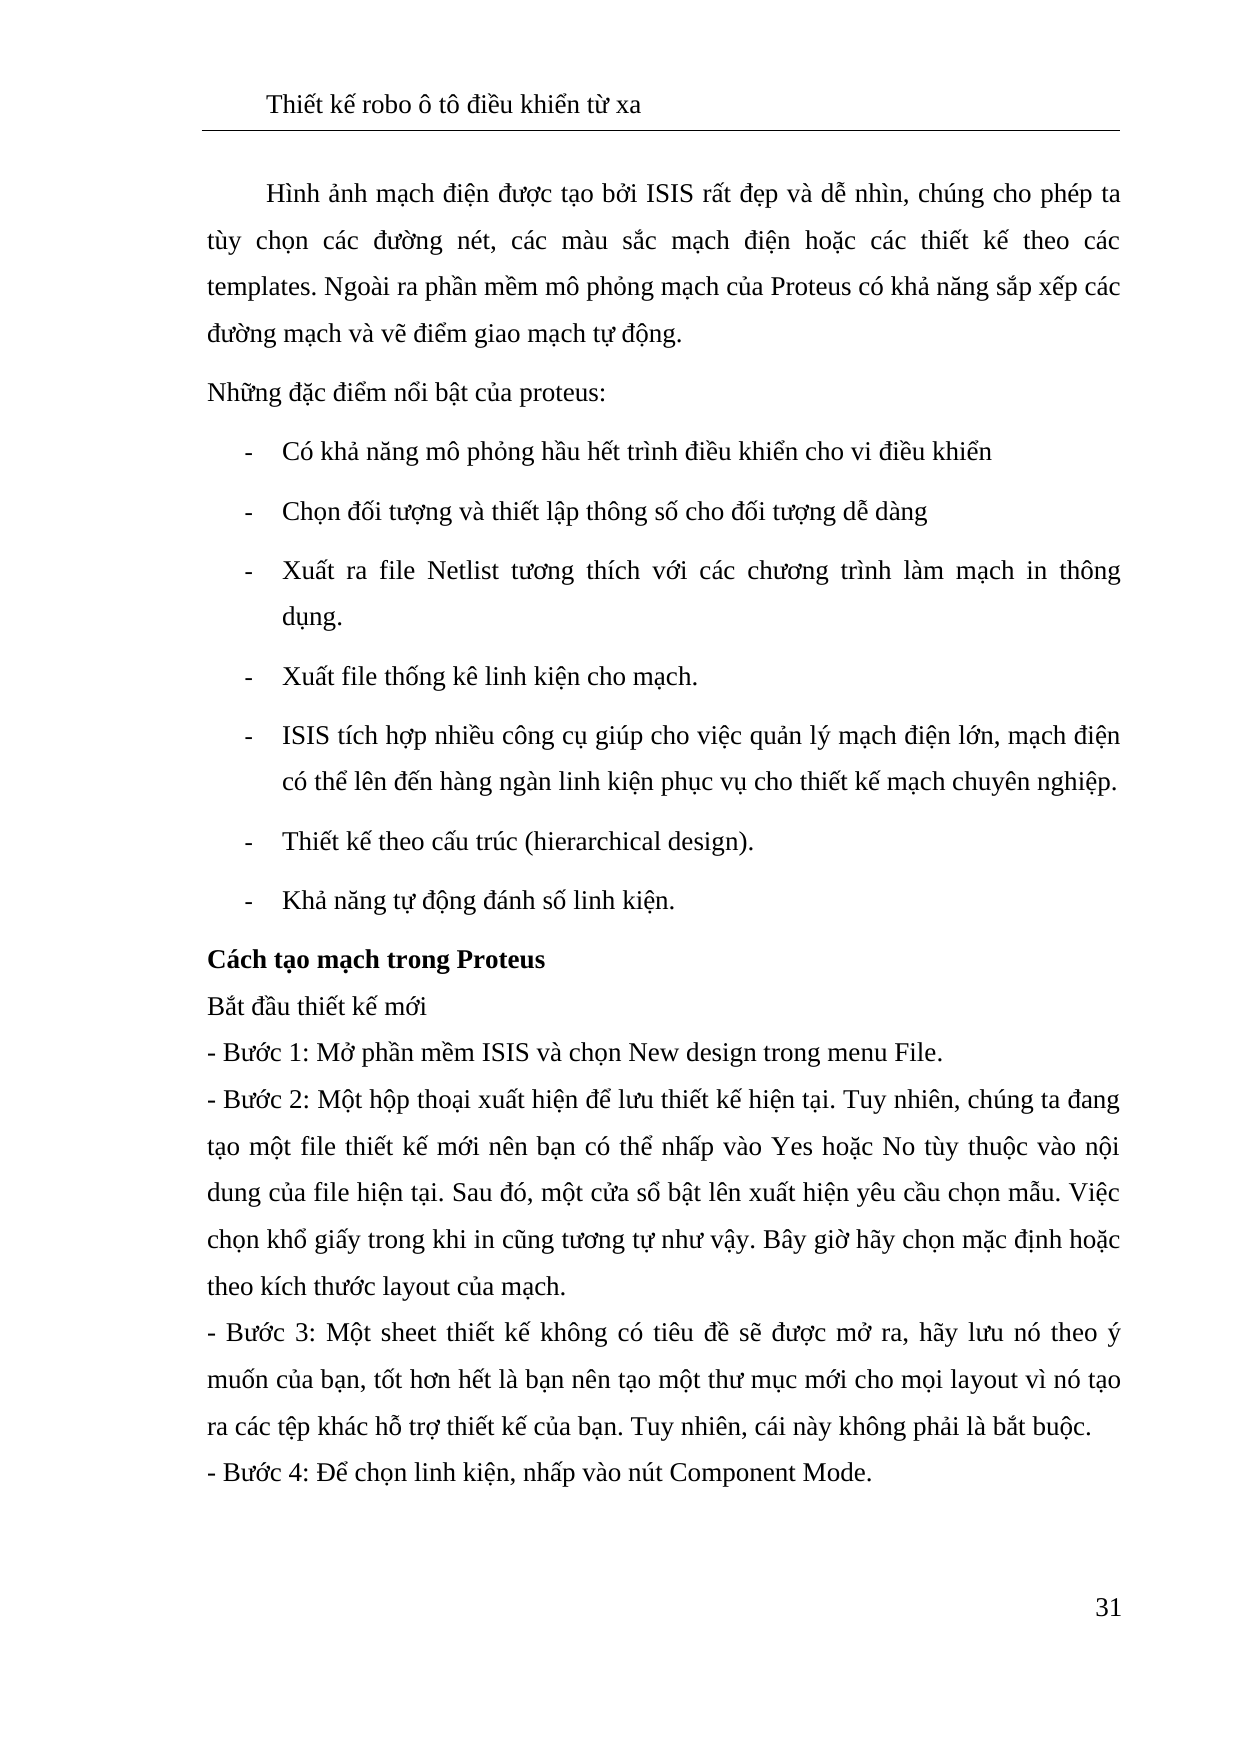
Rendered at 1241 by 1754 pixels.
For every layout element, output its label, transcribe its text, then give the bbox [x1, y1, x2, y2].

list Xuất ra file Netlist tương thích với các chương trình làm mạch in thông dụng. [244, 554, 1122, 632]
list ISIS tích hợp nhiều công cụ giúp cho việc quản lý mạch điện lớn, mạch điện có thể lên đến hàng ngàn linh kiện phục vụ cho thiết kế mạch chuyên nghiệp. [244, 719, 1122, 797]
text - Bước 1: Mở phần mềm ISIS và chọn New design trong menu File. [207, 1036, 1122, 1067]
list Xuất file thống kê linh kiện cho mạch. [244, 660, 1122, 691]
list Có khả năng mô phỏng hầu hết trình điều khiển cho vi điều khiển [244, 436, 1122, 467]
text Hình ảnh mạch điện được tạo bởi ISIS rất đẹp và dễ nhìn, chúng cho phép ta tùy chọn các đường nét, các màu sắc mạch điện hoặc các thiết kế theo các templates. Ngoài ra phần mềm mô phỏng mạch của Proteus có khả năng sắp xếp các đường mạch và vẽ điểm giao mạch tự động. [207, 177, 1122, 348]
text - Bước 4: Để chọn linh kiện, nhấp vào nút Component Mode. [207, 1456, 1122, 1487]
text Bắt đầu thiết kế mới [207, 990, 1122, 1021]
text - Bước 2: Một hộp thoại xuất hiện để lưu thiết kế hiện tại. Tuy nhiên, chúng ta đang tạo một file thiết kế mới nên bạn có thể nhấp vào Yes hoặc No tùy thuộc vào nội dung của file hiện tại. Sau đó, một cửa sổ bật lên xuất hiện yêu cầu chọn mẫu. Việc chọn khổ giấy trong khi in cũng tương tự như vậy. Bây giờ hãy chọn mặc định hoặc theo kích thước layout của mạch. [207, 1083, 1122, 1301]
text Cách tạo mạch trong Proteus [207, 943, 1122, 974]
list Chọn đối tượng và thiết lập thông số cho đối tượng dễ dàng [244, 495, 1122, 526]
list Thiết kế theo cấu trúc (hierarchical design). [244, 825, 1122, 856]
text Những đặc điểm nổi bật của proteus: [207, 376, 1122, 407]
list Khả năng tự động đánh số linh kiện. [244, 884, 1122, 915]
text - Bước 3: Một sheet thiết kế không có tiêu đề sẽ được mở ra, hãy lưu nó theo ý muốn của bạn, tốt hơn hết là bạn nên tạo một thư mục mới cho mọi layout vì nó tạo ra các tệp khác hỗ trợ thiết kế của bạn. Tuy nhiên, cái này không phải là bắt buộc. [207, 1316, 1122, 1441]
